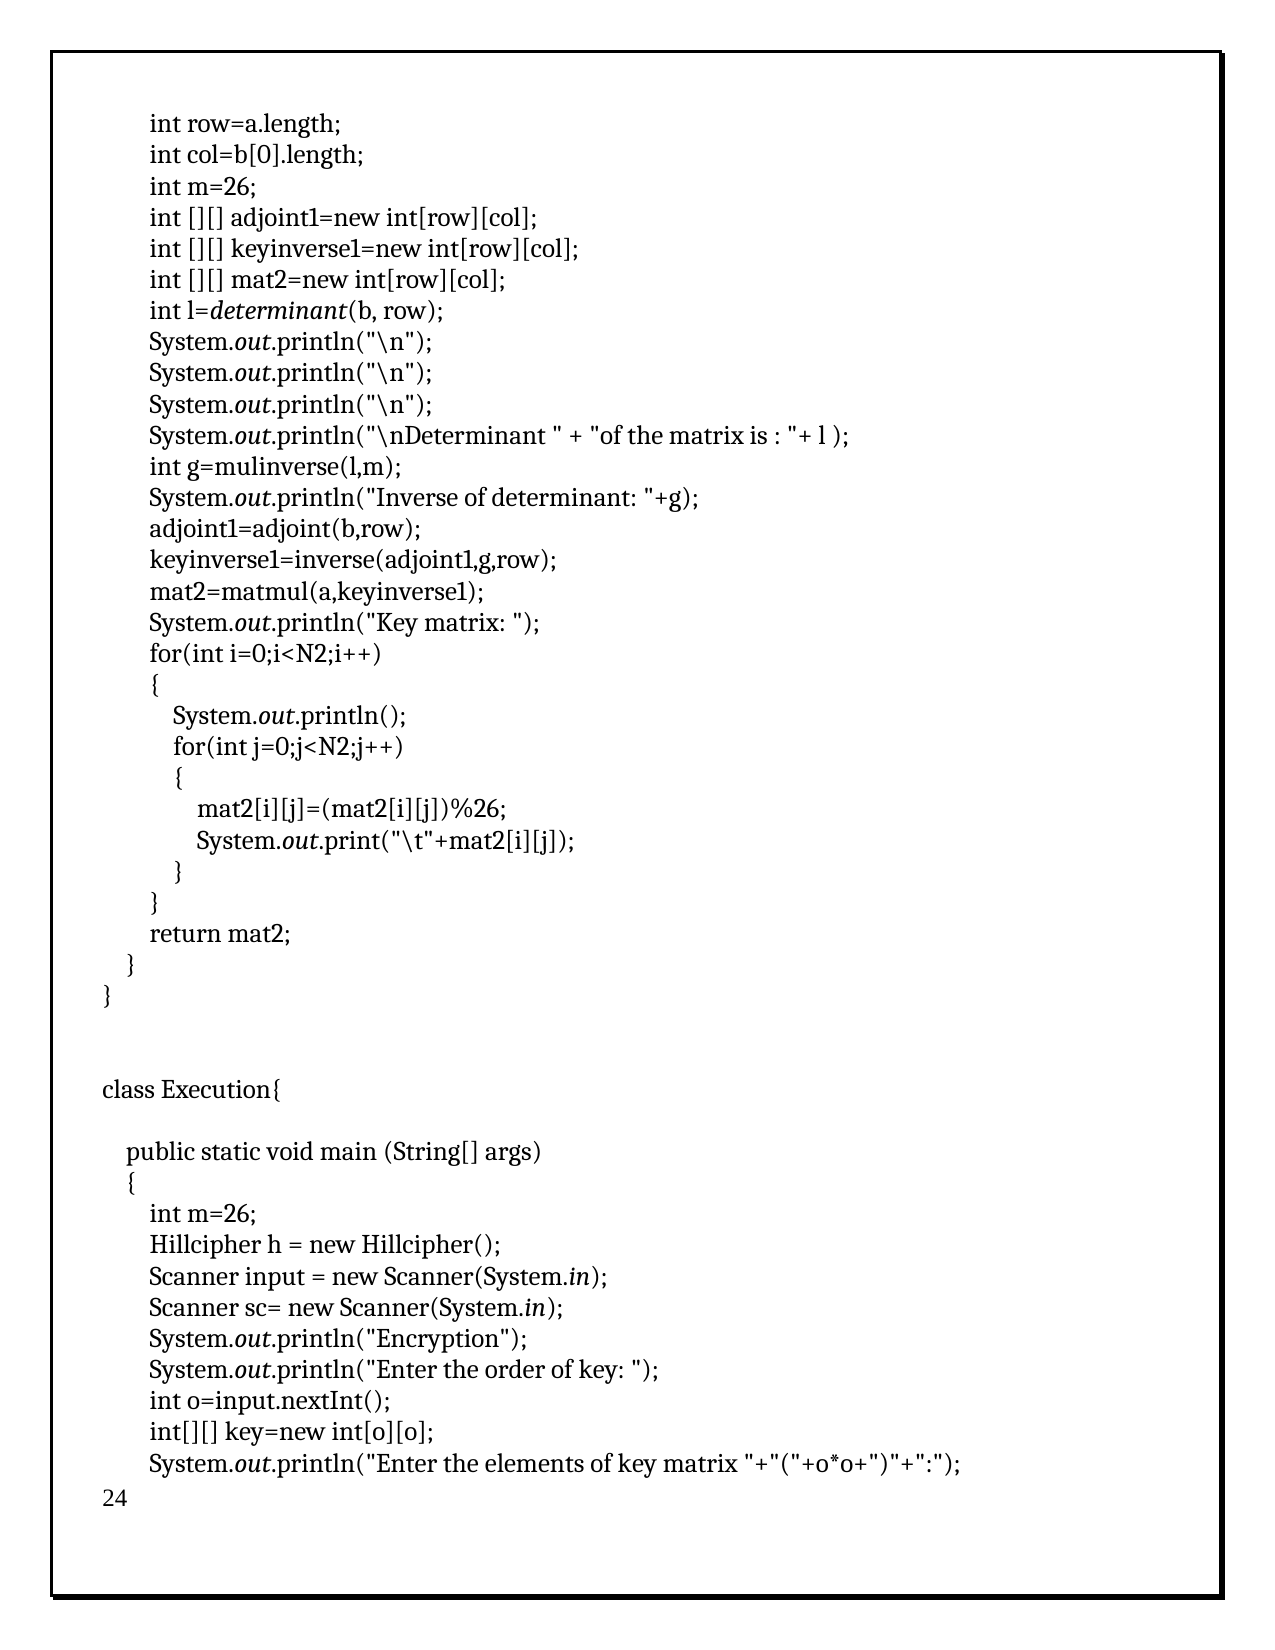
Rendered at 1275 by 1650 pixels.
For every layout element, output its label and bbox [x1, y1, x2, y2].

text [102, 108, 1205, 1479]
